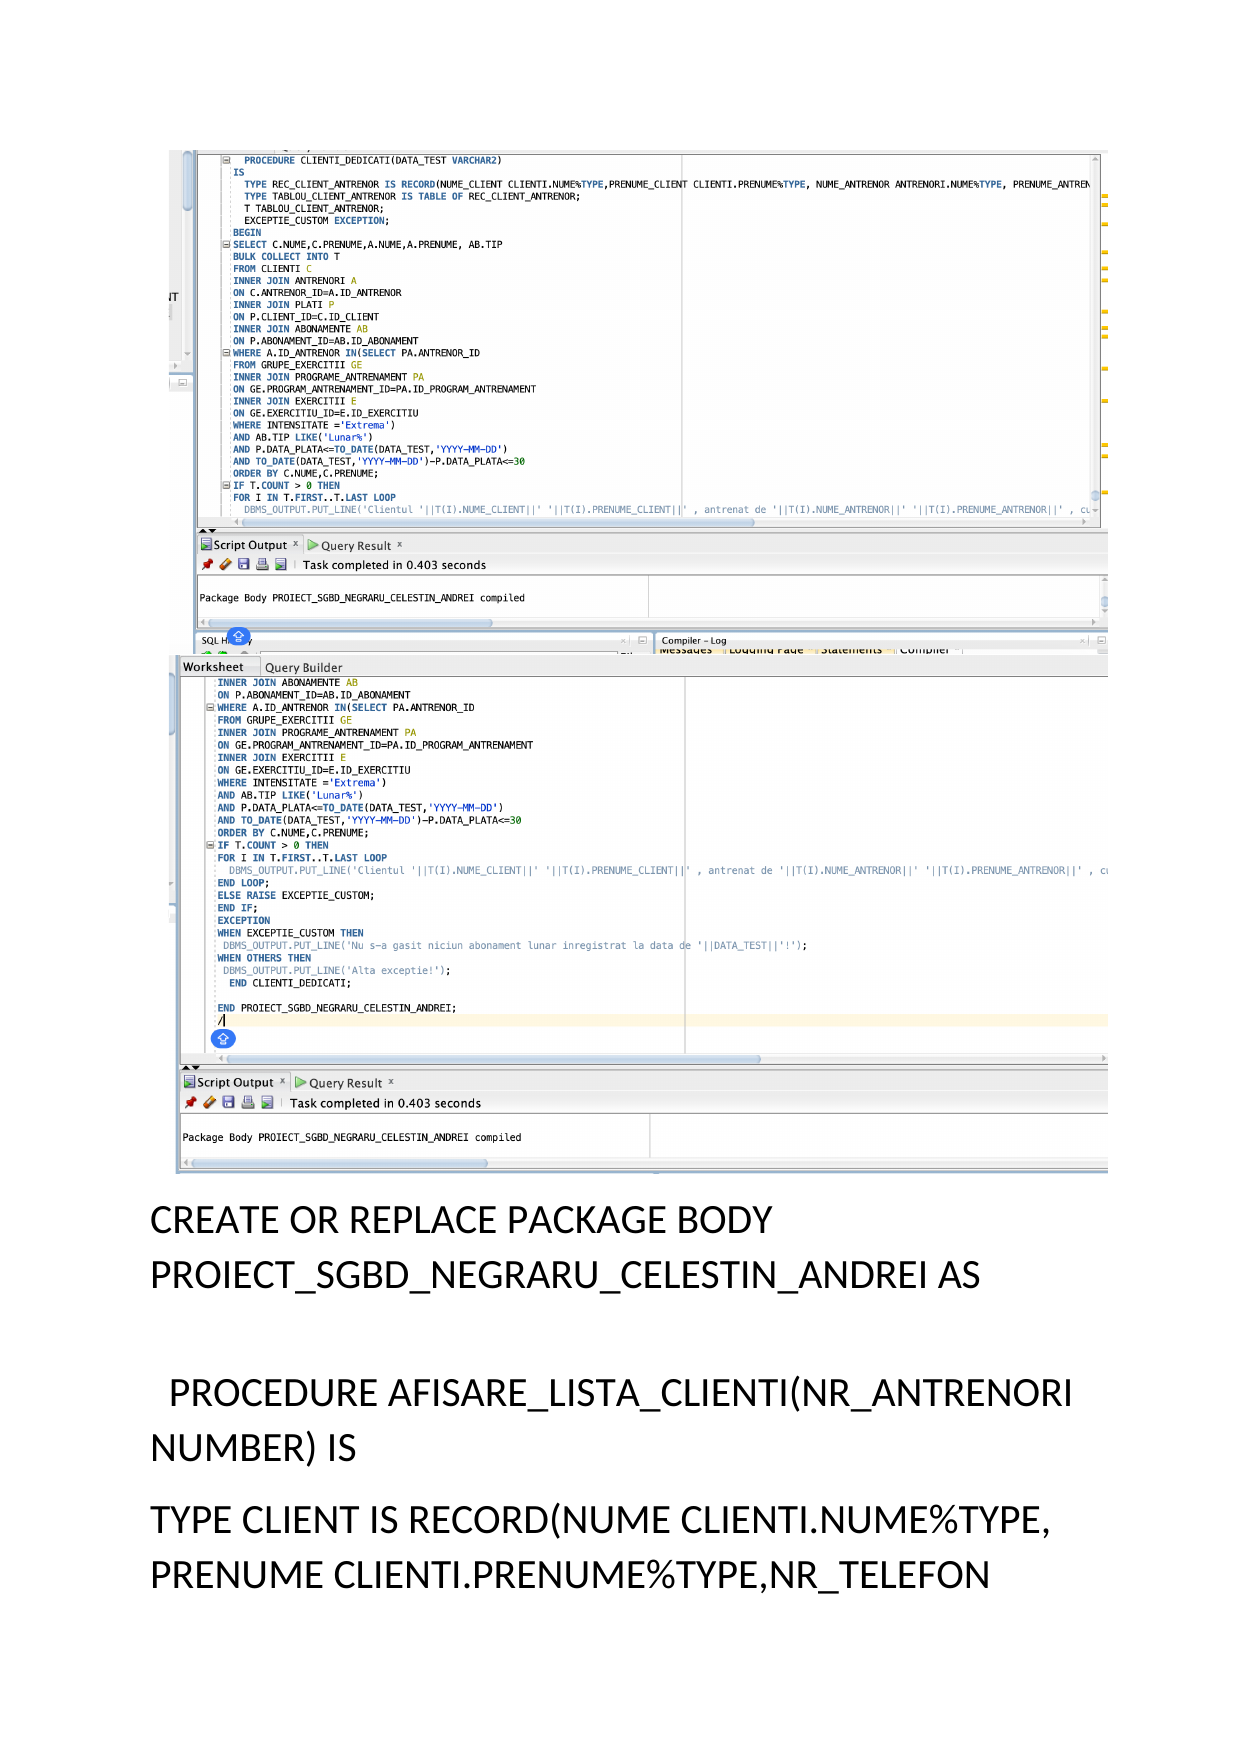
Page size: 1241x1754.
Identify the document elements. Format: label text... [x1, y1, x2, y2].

text CREATE OR REPLACE PACKAGE BODY PROIECT_SGBD_NEGRARU_CELESTIN_ANDREI AS [150, 1193, 1090, 1299]
text PROCEDURE AFISARE_LISTA_CLIENTI(NR_ANTRENORI NUMBER) IS [150, 1366, 1090, 1472]
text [150, 1493, 1090, 1598]
